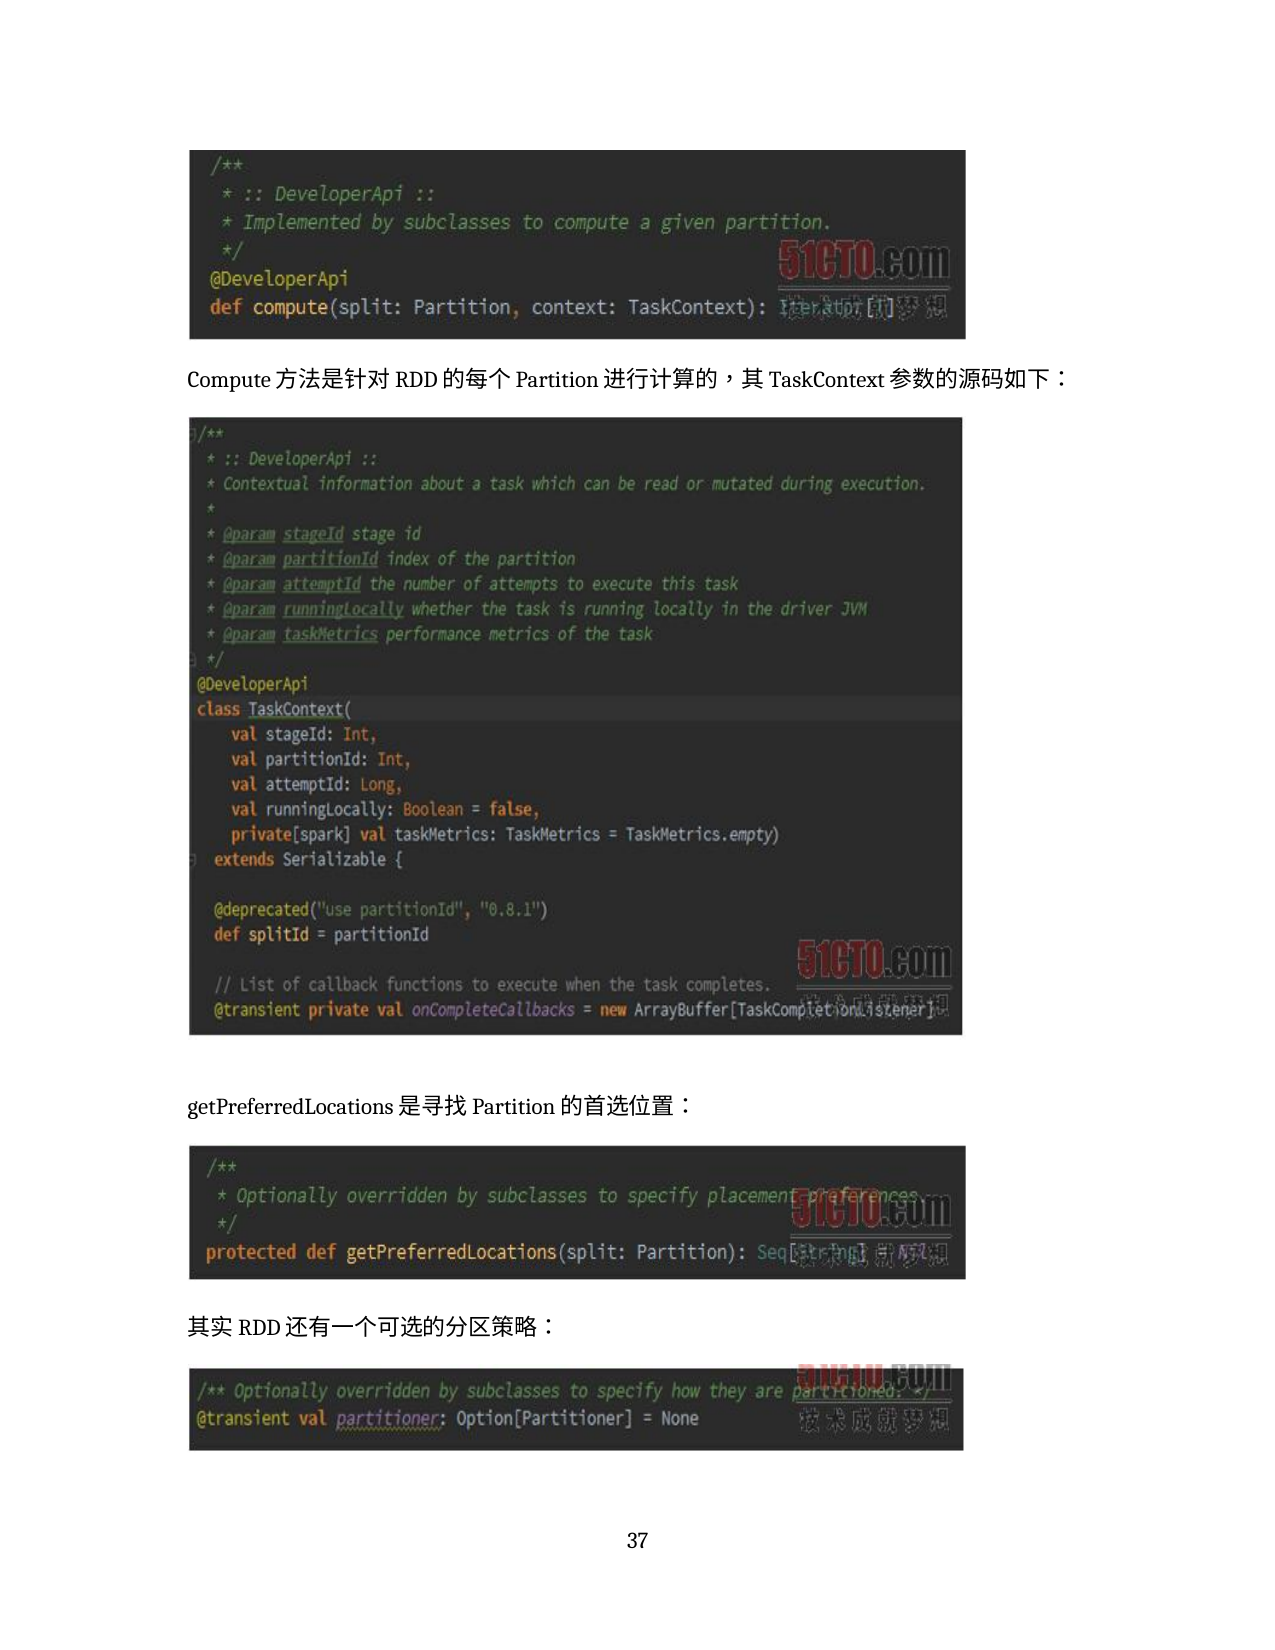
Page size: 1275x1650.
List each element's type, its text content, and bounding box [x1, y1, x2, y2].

text 其实RDD还有一个可选的分区策略： [187, 1311, 1087, 1342]
picture [187, 416, 966, 1040]
text getPreferredLocations是寻找Partition的首选位置： [187, 1062, 1087, 1121]
picture [187, 1364, 966, 1454]
picture [187, 1143, 966, 1289]
text Compute方法是针对RDD的每个Partition进行计算的，其TaskContext参数的源码如下： [187, 363, 1087, 394]
picture [187, 150, 966, 341]
